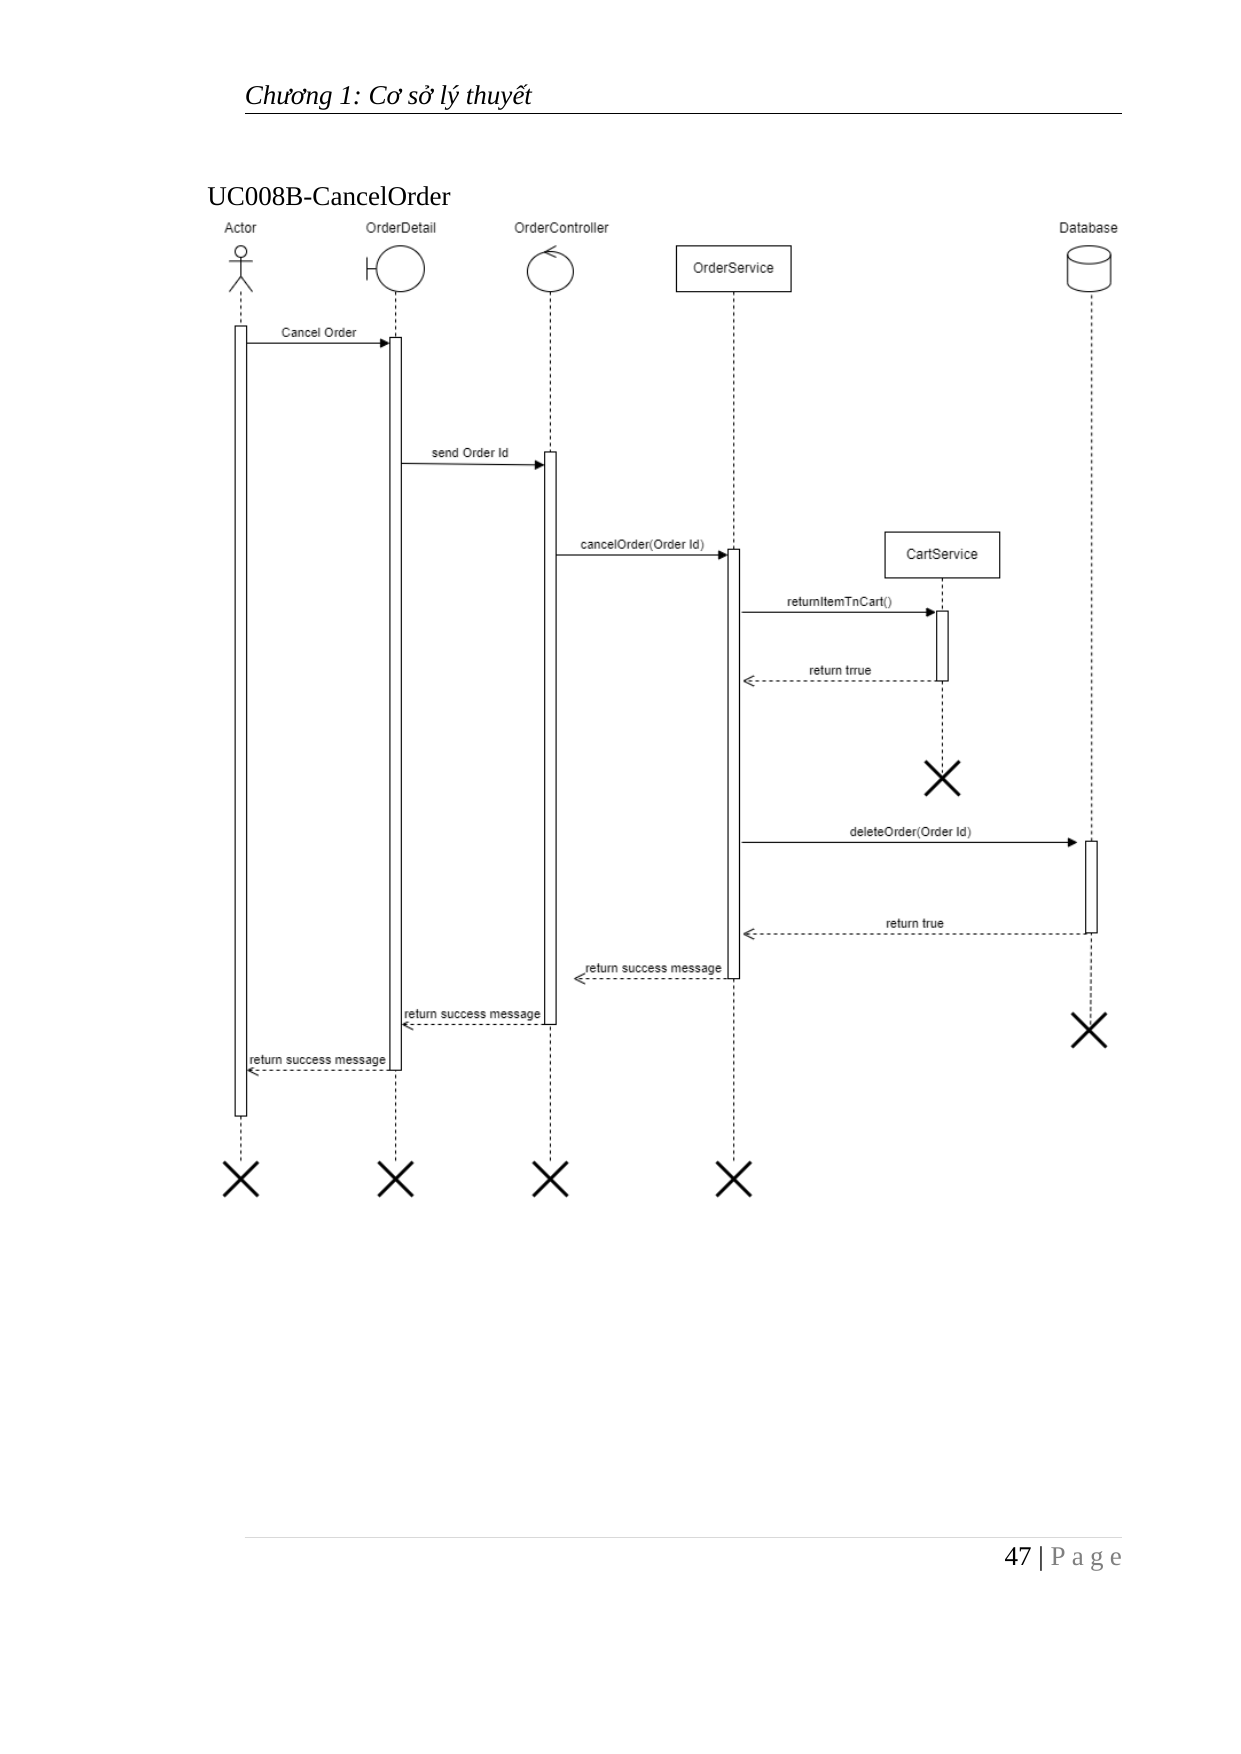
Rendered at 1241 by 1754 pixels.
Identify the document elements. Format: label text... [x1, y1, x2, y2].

picture [207, 211, 1123, 1198]
text UC008B-CancelOrder [207, 180, 1122, 211]
